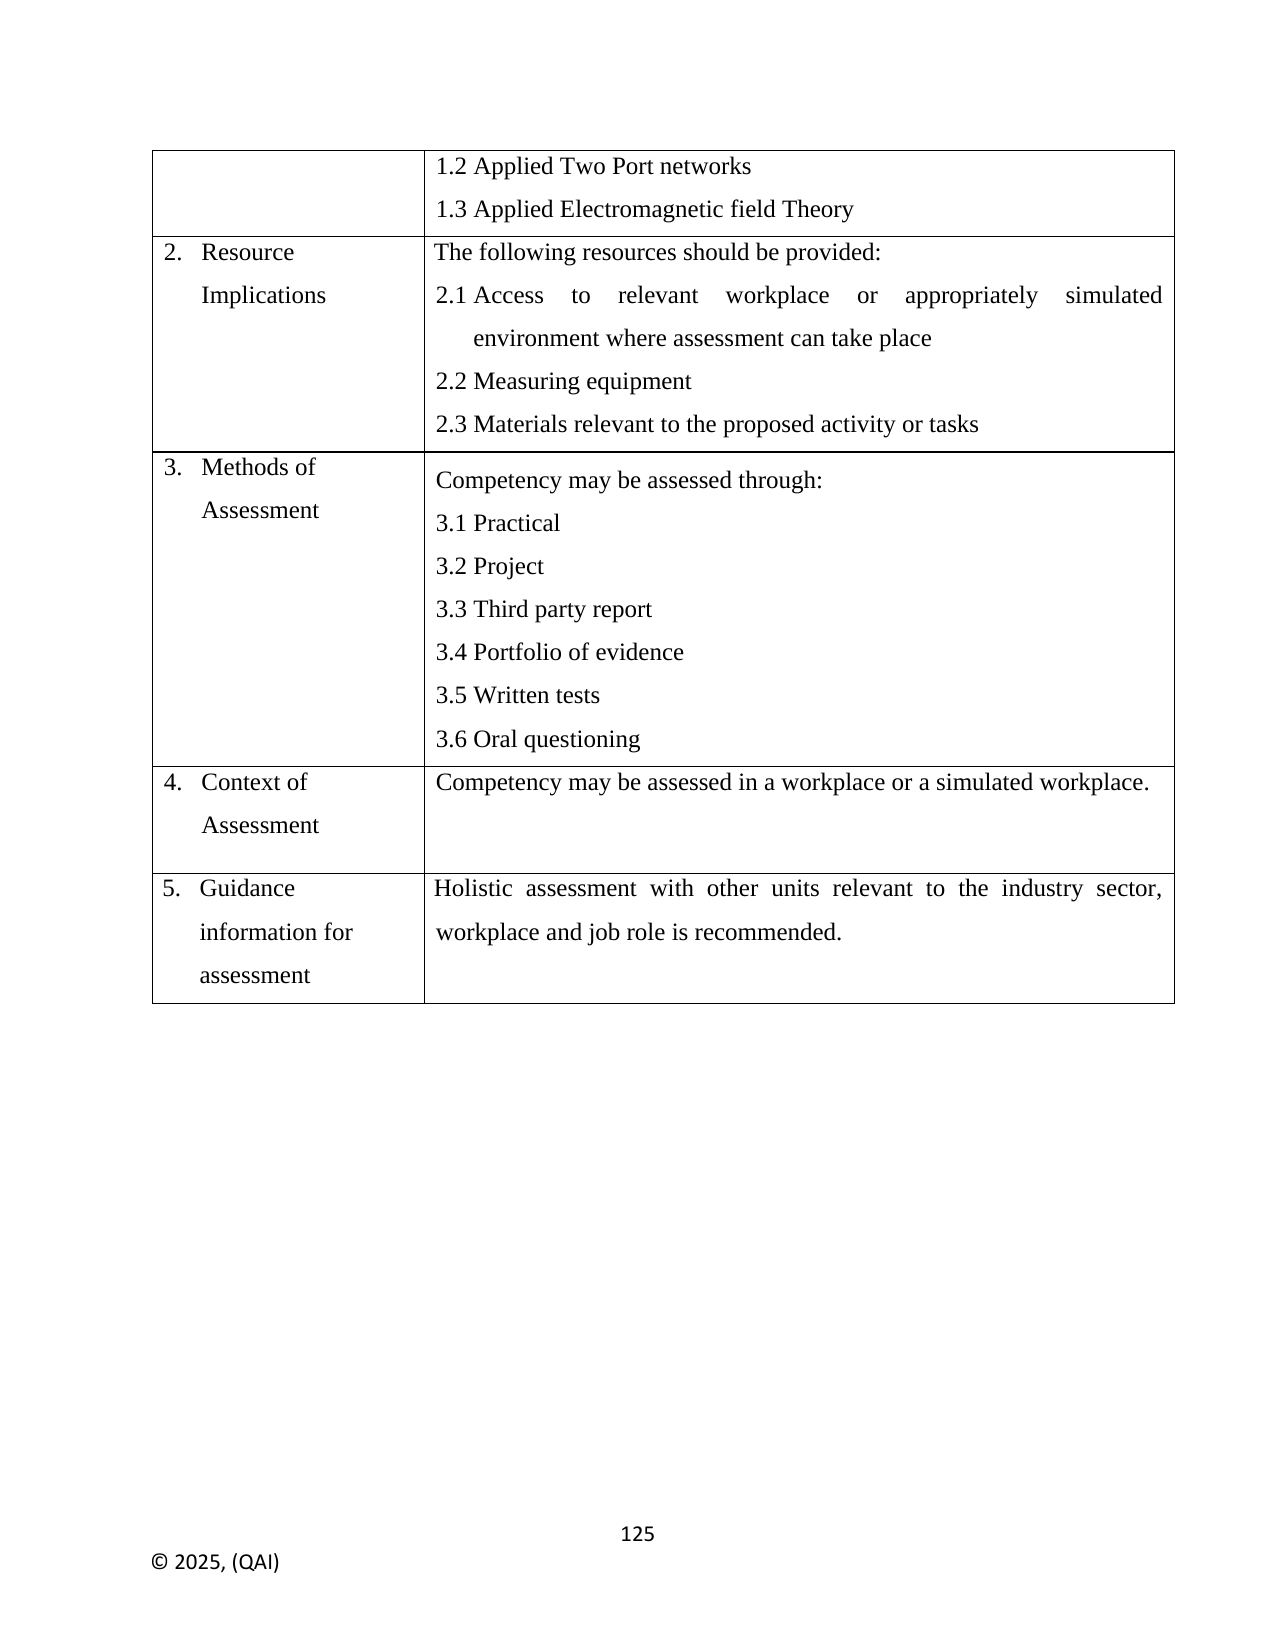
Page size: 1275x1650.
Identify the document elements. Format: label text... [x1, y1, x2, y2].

table_cell Resource Implications [153, 237, 424, 451]
table_cell Context of Assessment [153, 767, 424, 872]
table_cell Guidance information for assessment [153, 874, 424, 1003]
table_cell The following resources should be provided: Access to relevant workplace or appropriately simulated environment where assessment can take place Measuring equipment Materials relevant to the proposed activity or tasks [425, 237, 1174, 451]
table_cell Competency may be assessed through: Practical Project Third party report Portfolio of evidence Written tests Oral questioning [425, 453, 1174, 766]
table_cell Methods of Assessment [153, 453, 424, 766]
table_cell Competency may be assessed in a workplace or a simulated workplace. [425, 767, 1174, 872]
table_cell Holistic assessment with other units relevant to the industry sector, workplace and job role is recommended. [425, 874, 1174, 1003]
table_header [425, 151, 1174, 236]
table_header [153, 151, 424, 236]
